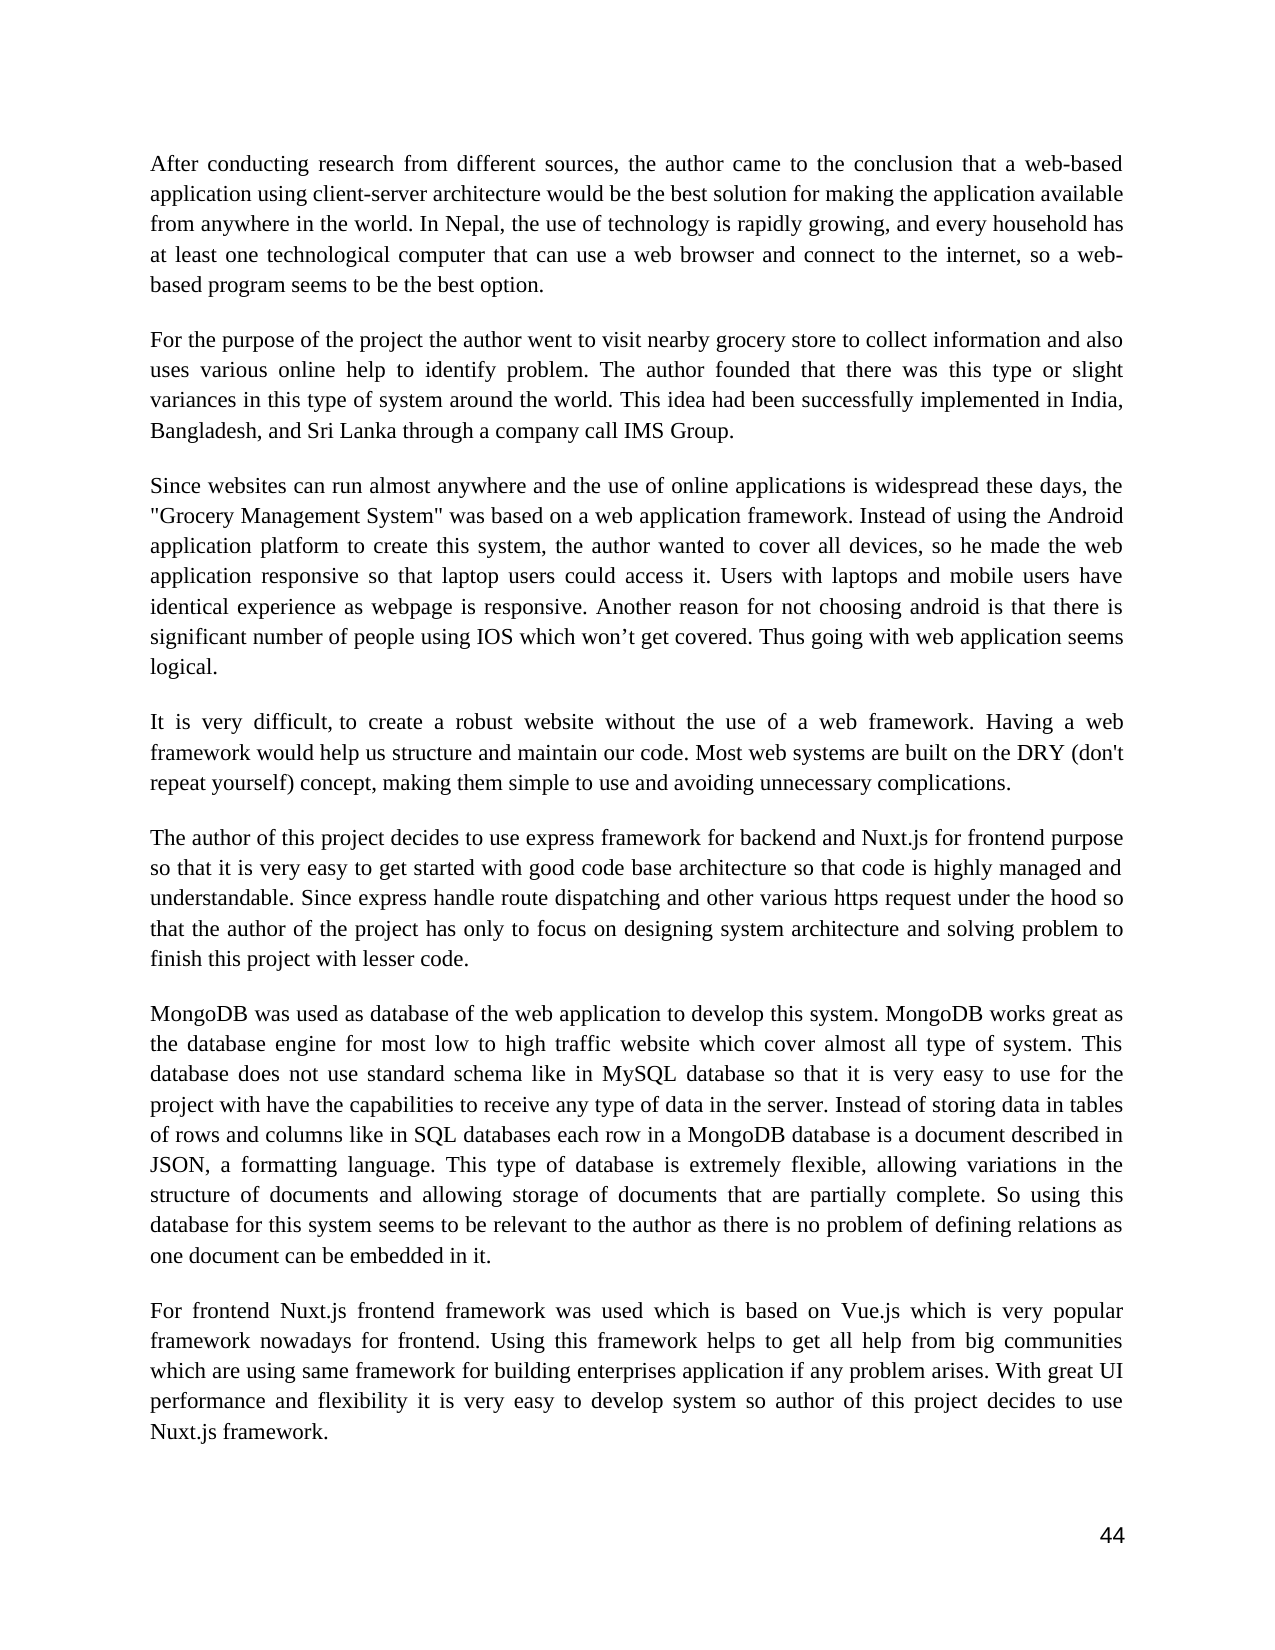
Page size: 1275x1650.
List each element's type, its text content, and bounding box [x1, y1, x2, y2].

text After conducting research from different sources, the author came to the conclusion that a web-based application using client-server architecture would be the best solution for making the application available from anywhere in the world. In Nepal, the use of technology is rapidly growing, and every household has at least one technological computer that can use a web browser and connect to the internet, so a web-based program seems to be the best option. [150, 150, 1125, 297]
text The author of this project decides to use express framework for backend and Nuxt.js for frontend purpose so that it is very easy to get started with good code base architecture so that code is highly managed and understandable. Since express handle route dispatching and other various https request under the hood so that the author of the project has only to focus on designing system architecture and solving problem to finish this project with lesser code. [150, 824, 1125, 971]
text For the purpose of the project the author went to visit nearby grocery store to collect information and also uses various online help to identify problem. The author founded that there was this type or slight variances in this type of system around the world. This idea had been successfully implemented in India, Bangladesh, and Sri Lanka through a company call IMS Group. [150, 326, 1125, 443]
text MongoDB was used as database of the web application to develop this system. MongoDB works great as the database engine for most low to high traffic website which cover almost all type of system. This database does not use standard schema like in MySQL database so that it is very easy to use for the project with have the capabilities to receive any type of data in the server. Instead of storing data in tables of rows and columns like in SQL databases each row in a MongoDB database is a document described in JSON, a formatting language. This type of database is extremely flexible, allowing variations in the structure of documents and allowing storage of documents that are partially complete. So using this database for this system seems to be relevant to the author as there is no problem of defining relations as one document can be embedded in it. [150, 1000, 1125, 1268]
text Since websites can run almost anywhere and the use of online applications is widespread these days, the "Grocery Management System" was based on a web application framework. Instead of using the Android application platform to create this system, the author wanted to cover all devices, so he made the web application responsive so that laptop users could access it. Users with laptops and mobile users have identical experience as webpage is responsive. Another reason for not choosing android is that there is significant number of people using IOS which won’t get covered. Thus going with web application seems logical. [150, 472, 1125, 679]
text It is very difficult, to create a robust website without the use of a web framework. Having a web framework would help us structure and maintain our code. Most web systems are built on the DRY (don't repeat yourself) concept, making them simple to use and avoiding unnecessary complications. [150, 708, 1125, 795]
text For frontend Nuxt.js frontend framework was used which is based on Vue.js which is very popular framework nowadays for frontend. Using this framework helps to get all help from big communities which are using same framework for building enterprises application if any problem arises. With great UI performance and flexibility it is very easy to develop system so author of this project decides to use Nuxt.js framework. [150, 1297, 1125, 1444]
